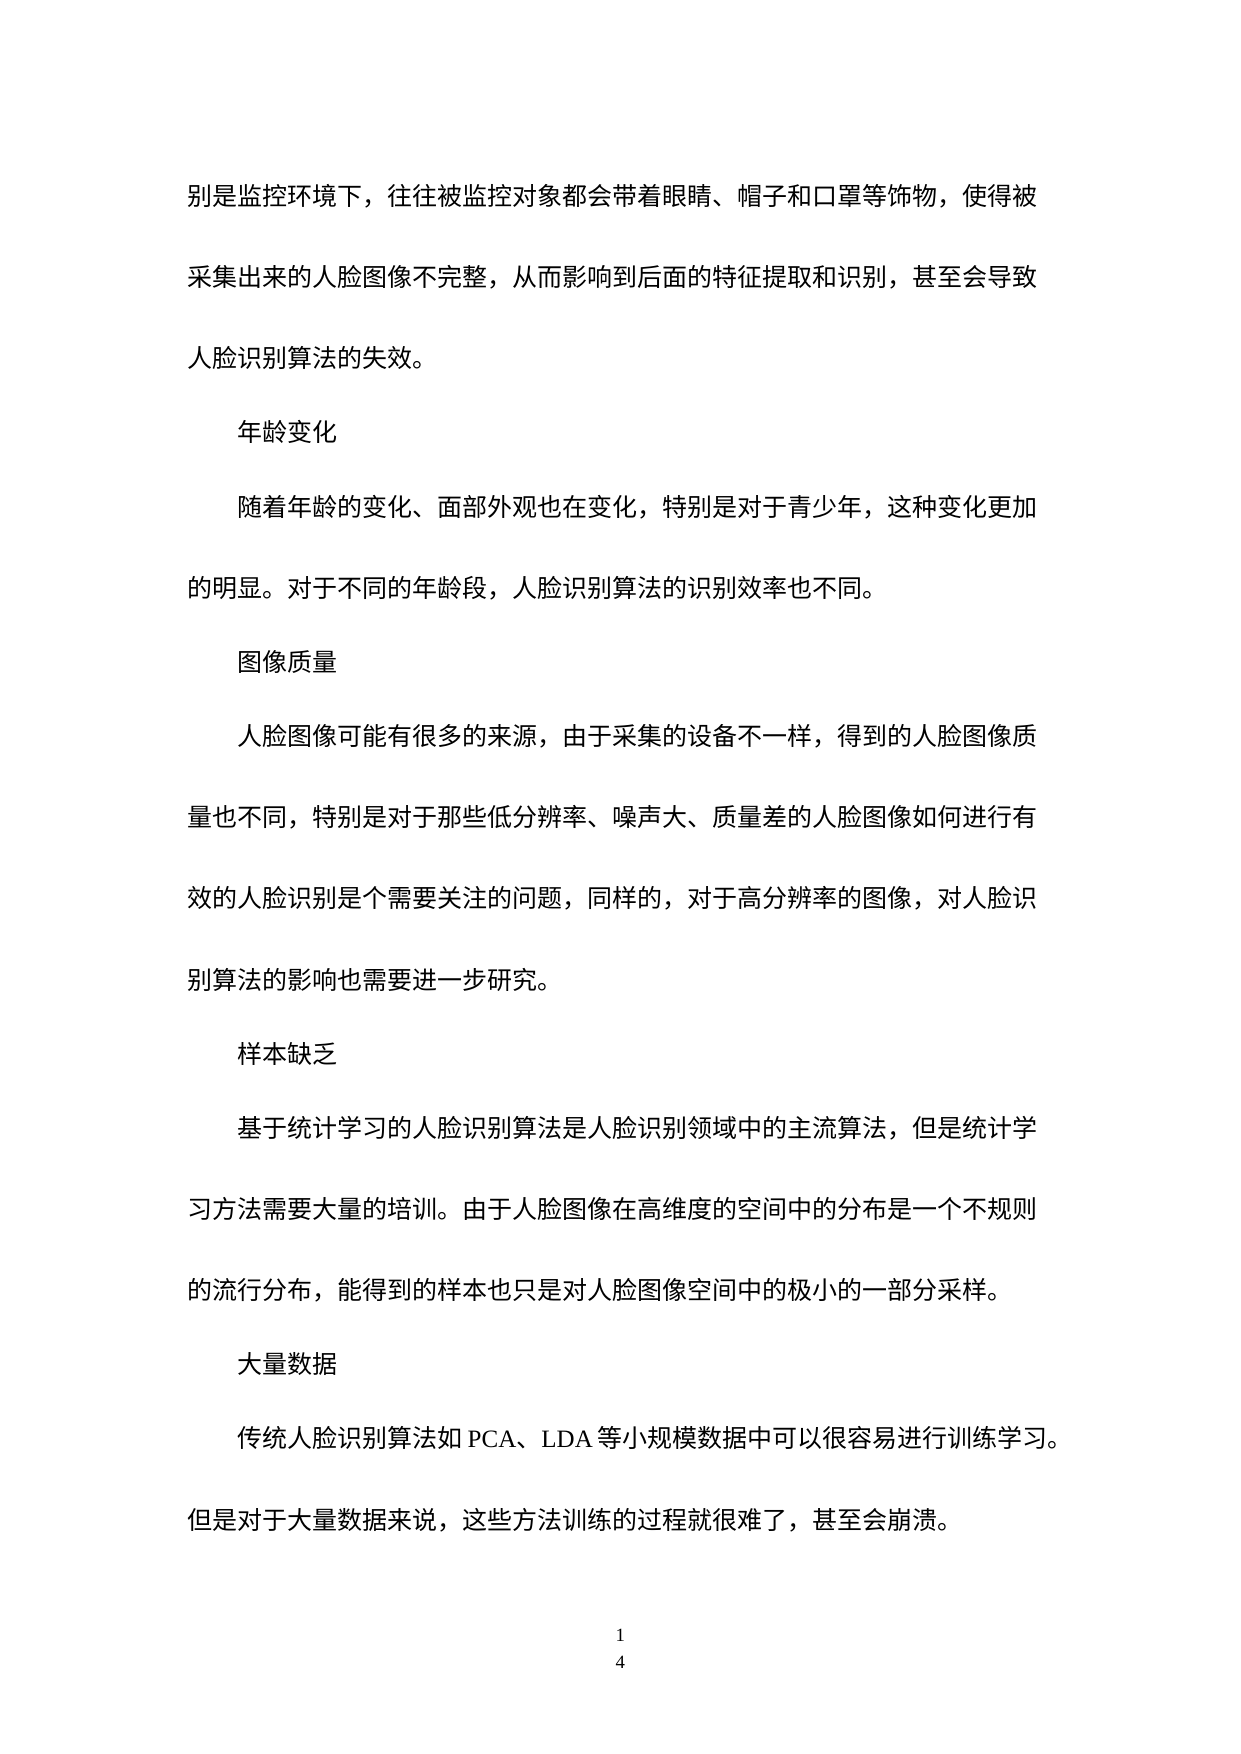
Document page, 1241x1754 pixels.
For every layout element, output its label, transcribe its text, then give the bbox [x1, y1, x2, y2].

text 年龄变化 [187, 398, 1053, 463]
text 人脸图像可能有很多的来源，由于采集的设备不一样，得到的人脸图像质量也不同，特别是对于那些低分辨率、噪声大、质量差的人脸图像如何进行有效的人脸识别是个需要关注的问题，同样的，对于高分辨率的图像，对人脸识别算法的影响也需要进一步研究。 [187, 702, 1053, 1011]
text 传统人脸识别算法如PCA、LDA等小规模数据中可以很容易进行训练学习。但是对于大量数据来说，这些方法训练的过程就很难了，甚至会崩溃。 [187, 1404, 1053, 1551]
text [187, 162, 1053, 389]
text 样本缺乏 [187, 1020, 1053, 1085]
text 基于统计学习的人脸识别算法是人脸识别领域中的主流算法，但是统计学习方法需要大量的培训。由于人脸图像在高维度的空间中的分布是一个不规则的流行分布，能得到的样本也只是对人脸图像空间中的极小的一部分采样。 [187, 1094, 1053, 1321]
text 图像质量 [187, 628, 1053, 693]
text 大量数据 [187, 1330, 1053, 1395]
text 随着年龄的变化、面部外观也在变化，特别是对于青少年，这种变化更加的明显。对于不同的年龄段，人脸识别算法的识别效率也不同。 [187, 473, 1053, 619]
